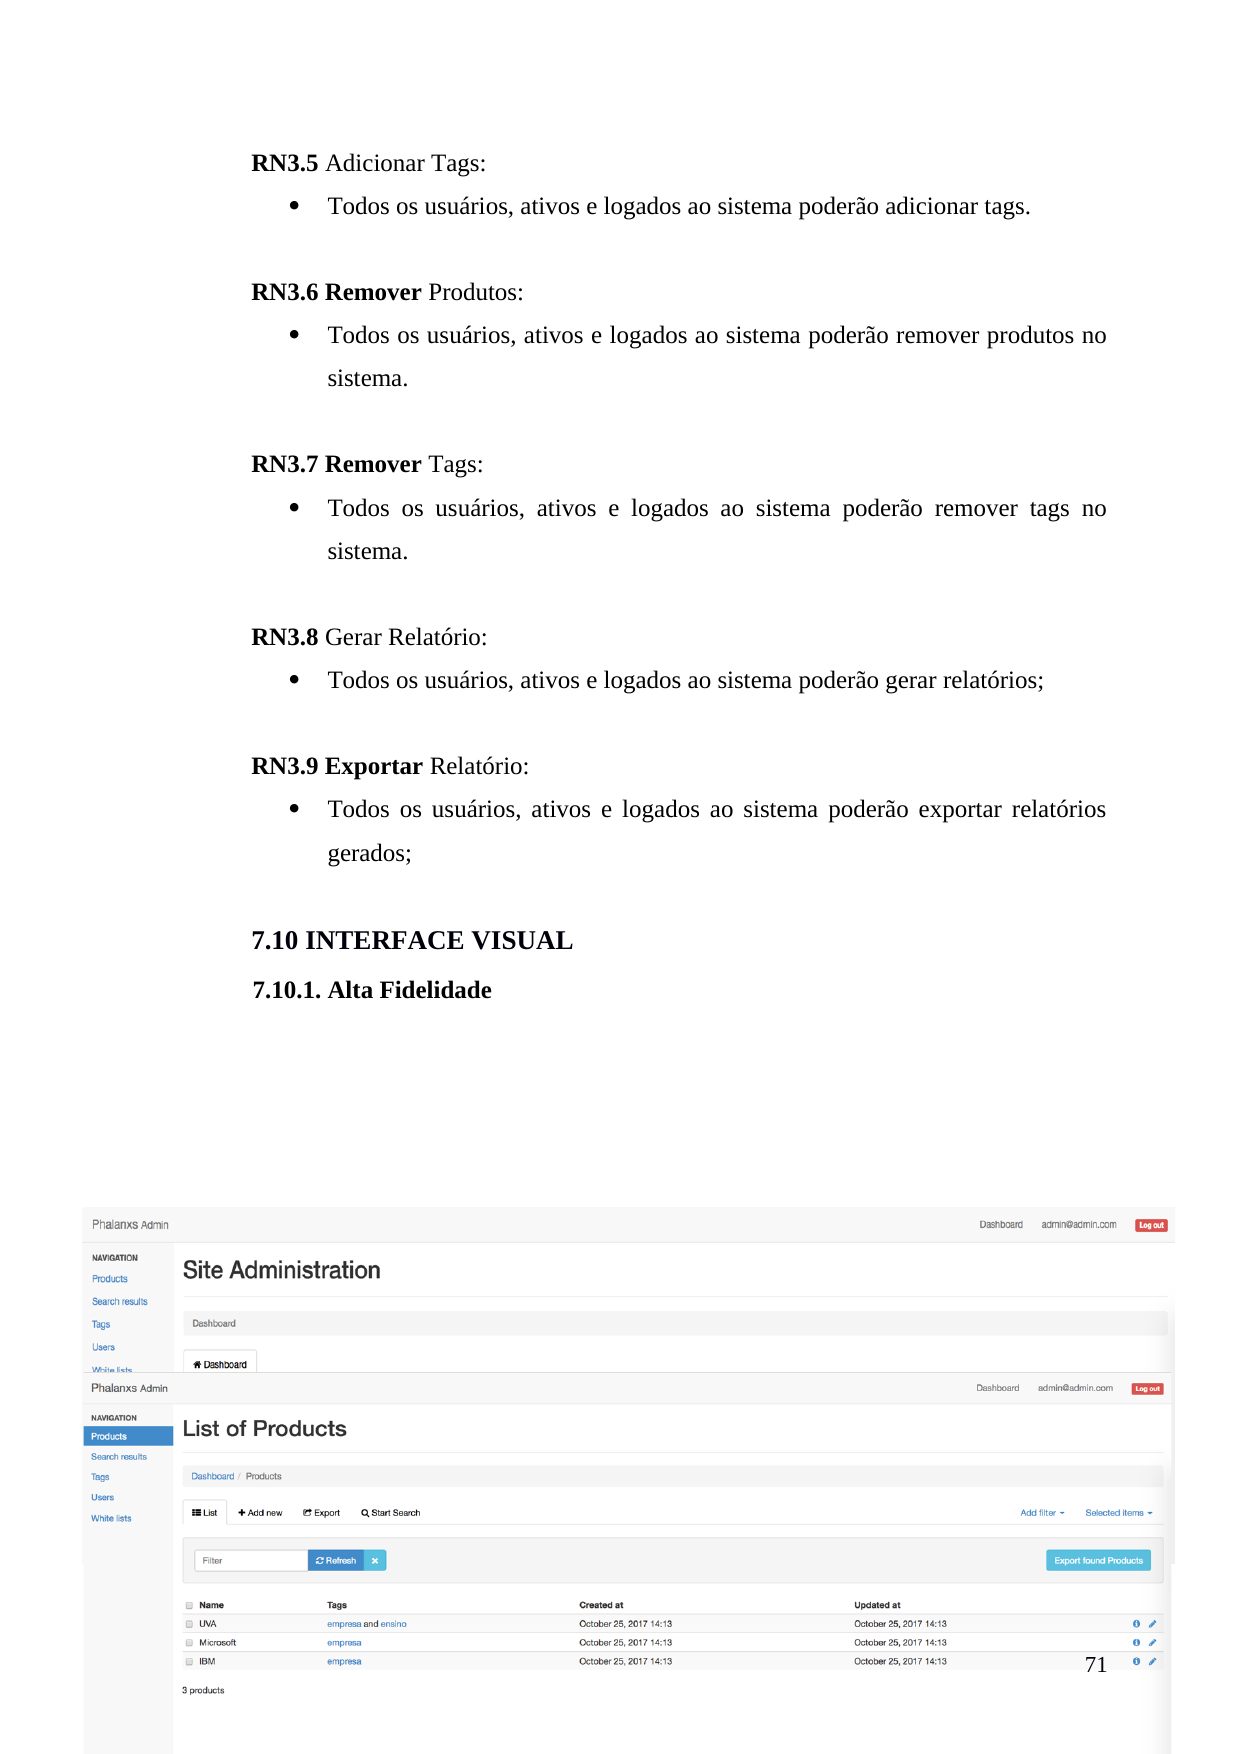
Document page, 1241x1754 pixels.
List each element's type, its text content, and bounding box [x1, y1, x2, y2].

list Todos os usuários, ativos e logados ao sistema poderão adicionar tags. [290, 191, 1107, 219]
text RN3.8 Gerar Relatório: [177, 622, 1107, 651]
text RN3.6 Remover Produtos: [177, 277, 1107, 306]
list 7.10.1. Alta Fidelidade [252, 975, 1107, 1003]
text RN3.9 Exportar Relatório: [177, 751, 1107, 780]
picture [82, 1207, 1175, 1754]
text RN3.7 Remover Tags: [177, 449, 1107, 478]
list Todos os usuários, ativos e logados ao sistema poderão exportar relatórios gerados; [290, 794, 1107, 866]
list Todos os usuários, ativos e logados ao sistema poderão remover tags no sistema. [290, 493, 1107, 564]
list Todos os usuários, ativos e logados ao sistema poderão gerar relatórios; [290, 665, 1107, 694]
text 7.10 INTERFACE VISUAL [177, 924, 1107, 955]
text RN3.5 Adicionar Tags: [177, 148, 1107, 176]
list Todos os usuários, ativos e logados ao sistema poderão remover produtos no sistema. [290, 320, 1107, 392]
